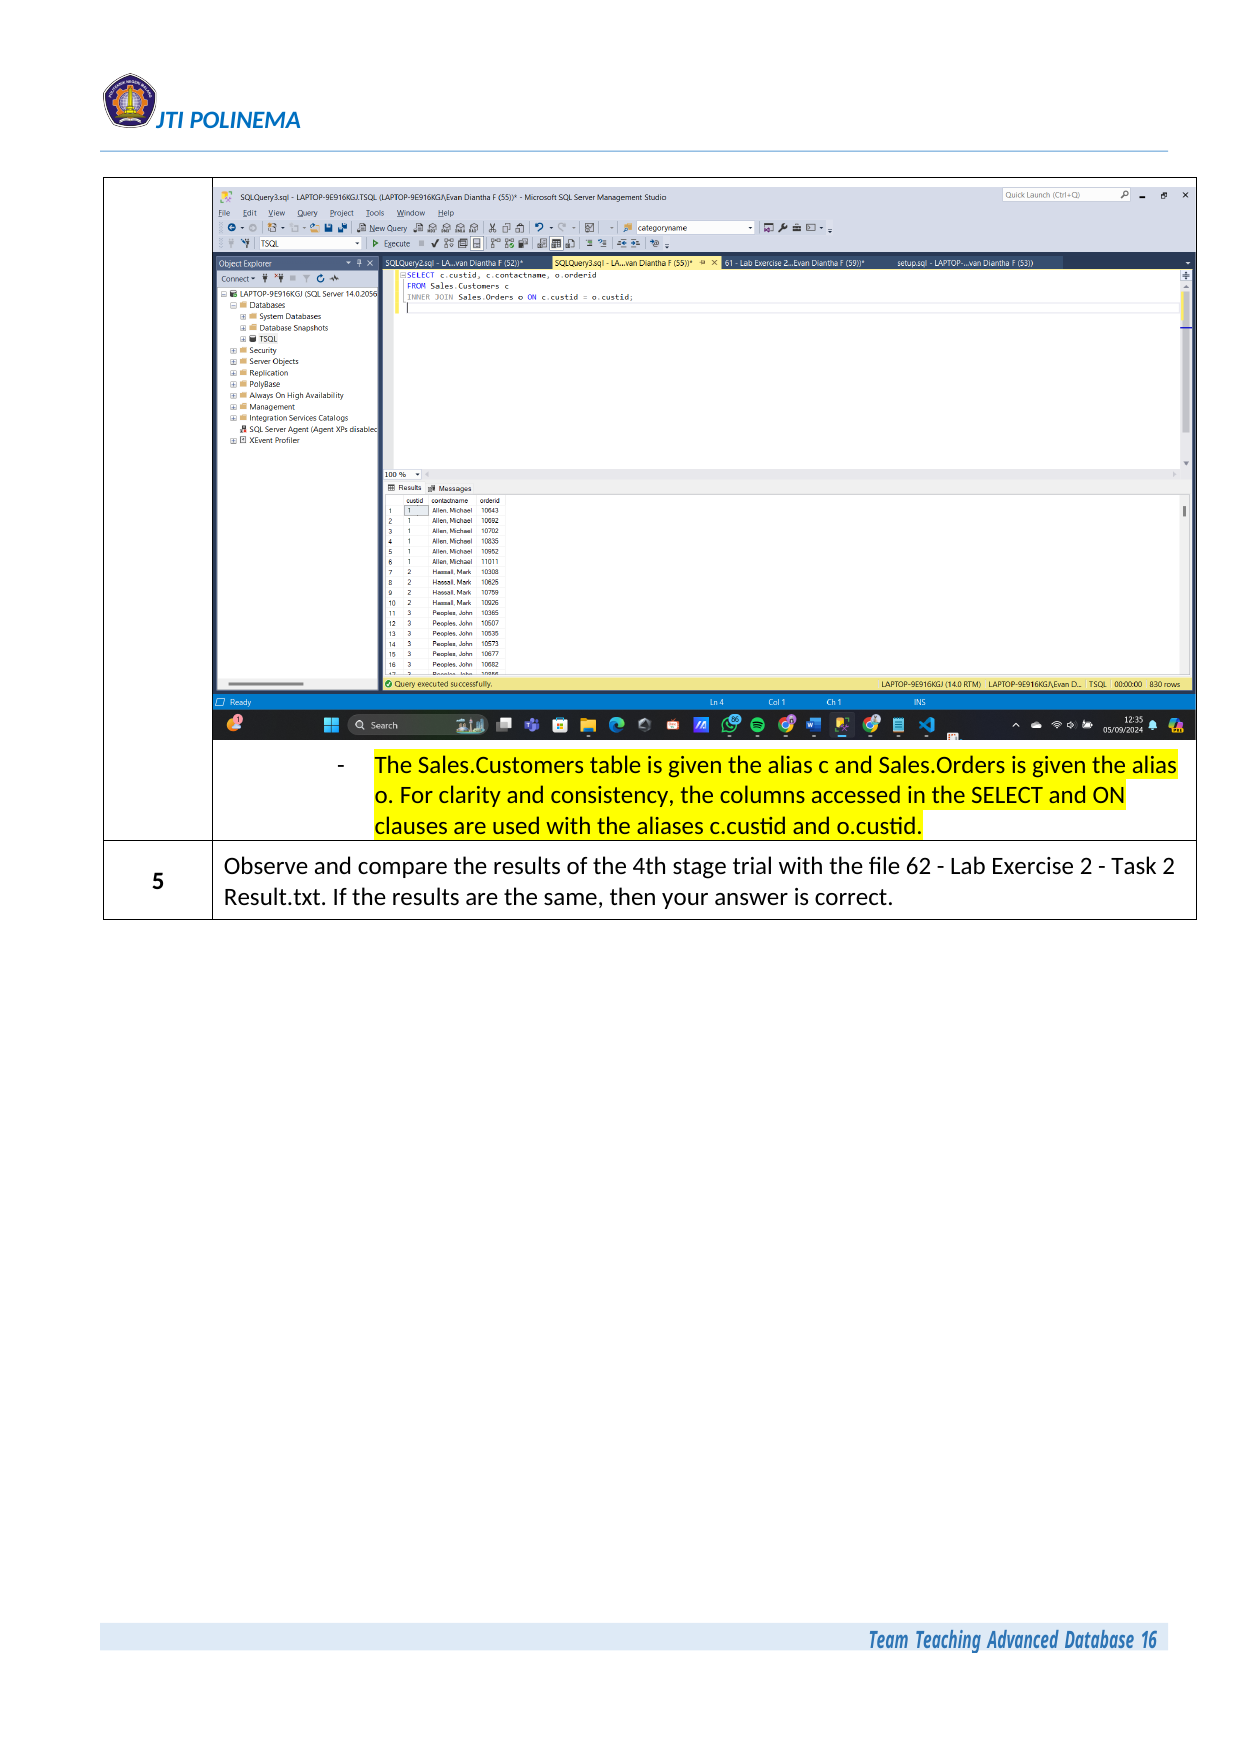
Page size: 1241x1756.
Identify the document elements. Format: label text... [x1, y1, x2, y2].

table_cell Observe and compare the results of the 4th stage trial with the file 62 - Lab Exercise 2 - Task 2 Result.txt. If the results are the same, then your answer is correct. [213, 841, 1196, 919]
table_cell [Question- 12 ] In this 4th trial, fix the error that occurred in the 3rd stage trial which explains that all table names have their own table identities. My Answer : The Sales.Customers table is given the alias c and Sales.Orders is given the alias o. For clarity and consistency, the columns accessed in the SELECT and ON clauses are used with the aliases c.custid and o.custid. [213, 740, 1196, 840]
table_cell 4 [104, 178, 212, 840]
table_cell 5 [104, 841, 212, 919]
picture [212, 187, 1196, 740]
picture [103, 73, 157, 128]
